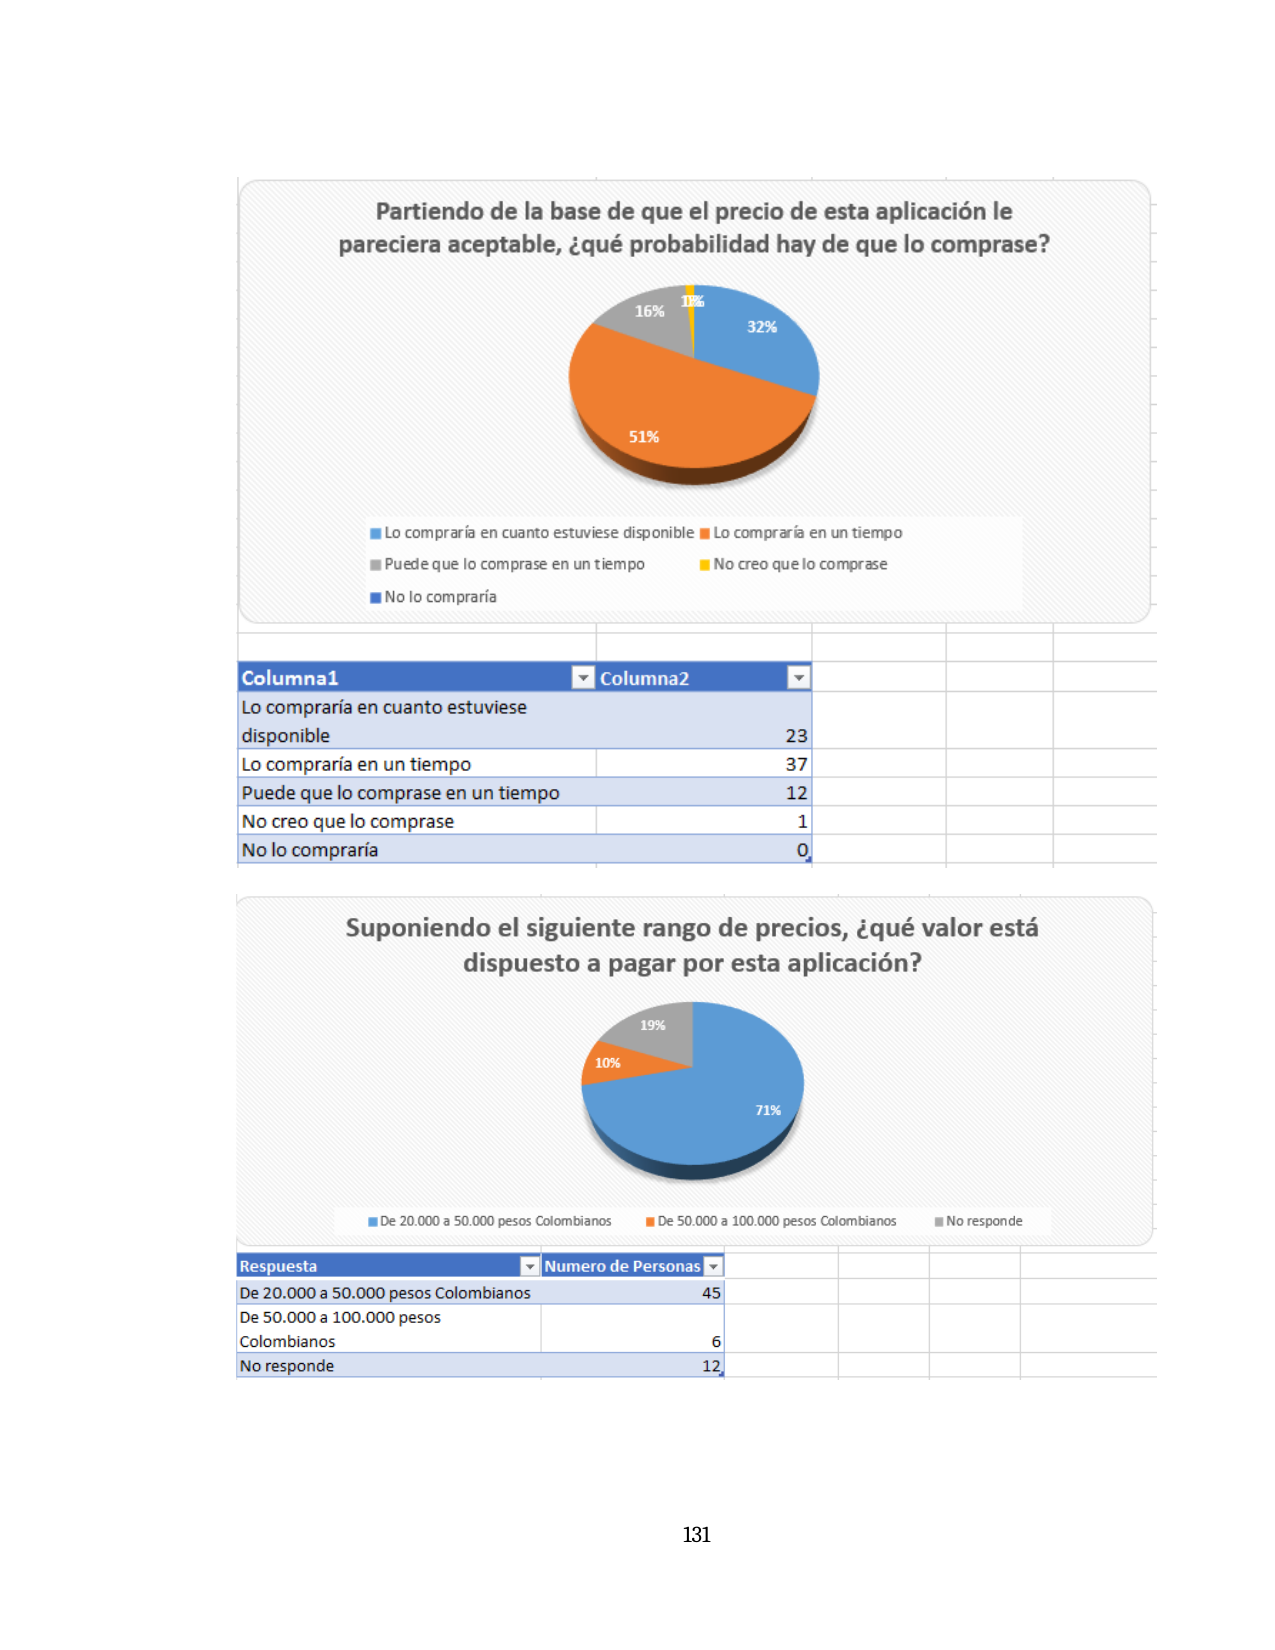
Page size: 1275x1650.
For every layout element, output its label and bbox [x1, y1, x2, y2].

picture [236, 177, 1157, 868]
picture [236, 894, 1157, 1380]
